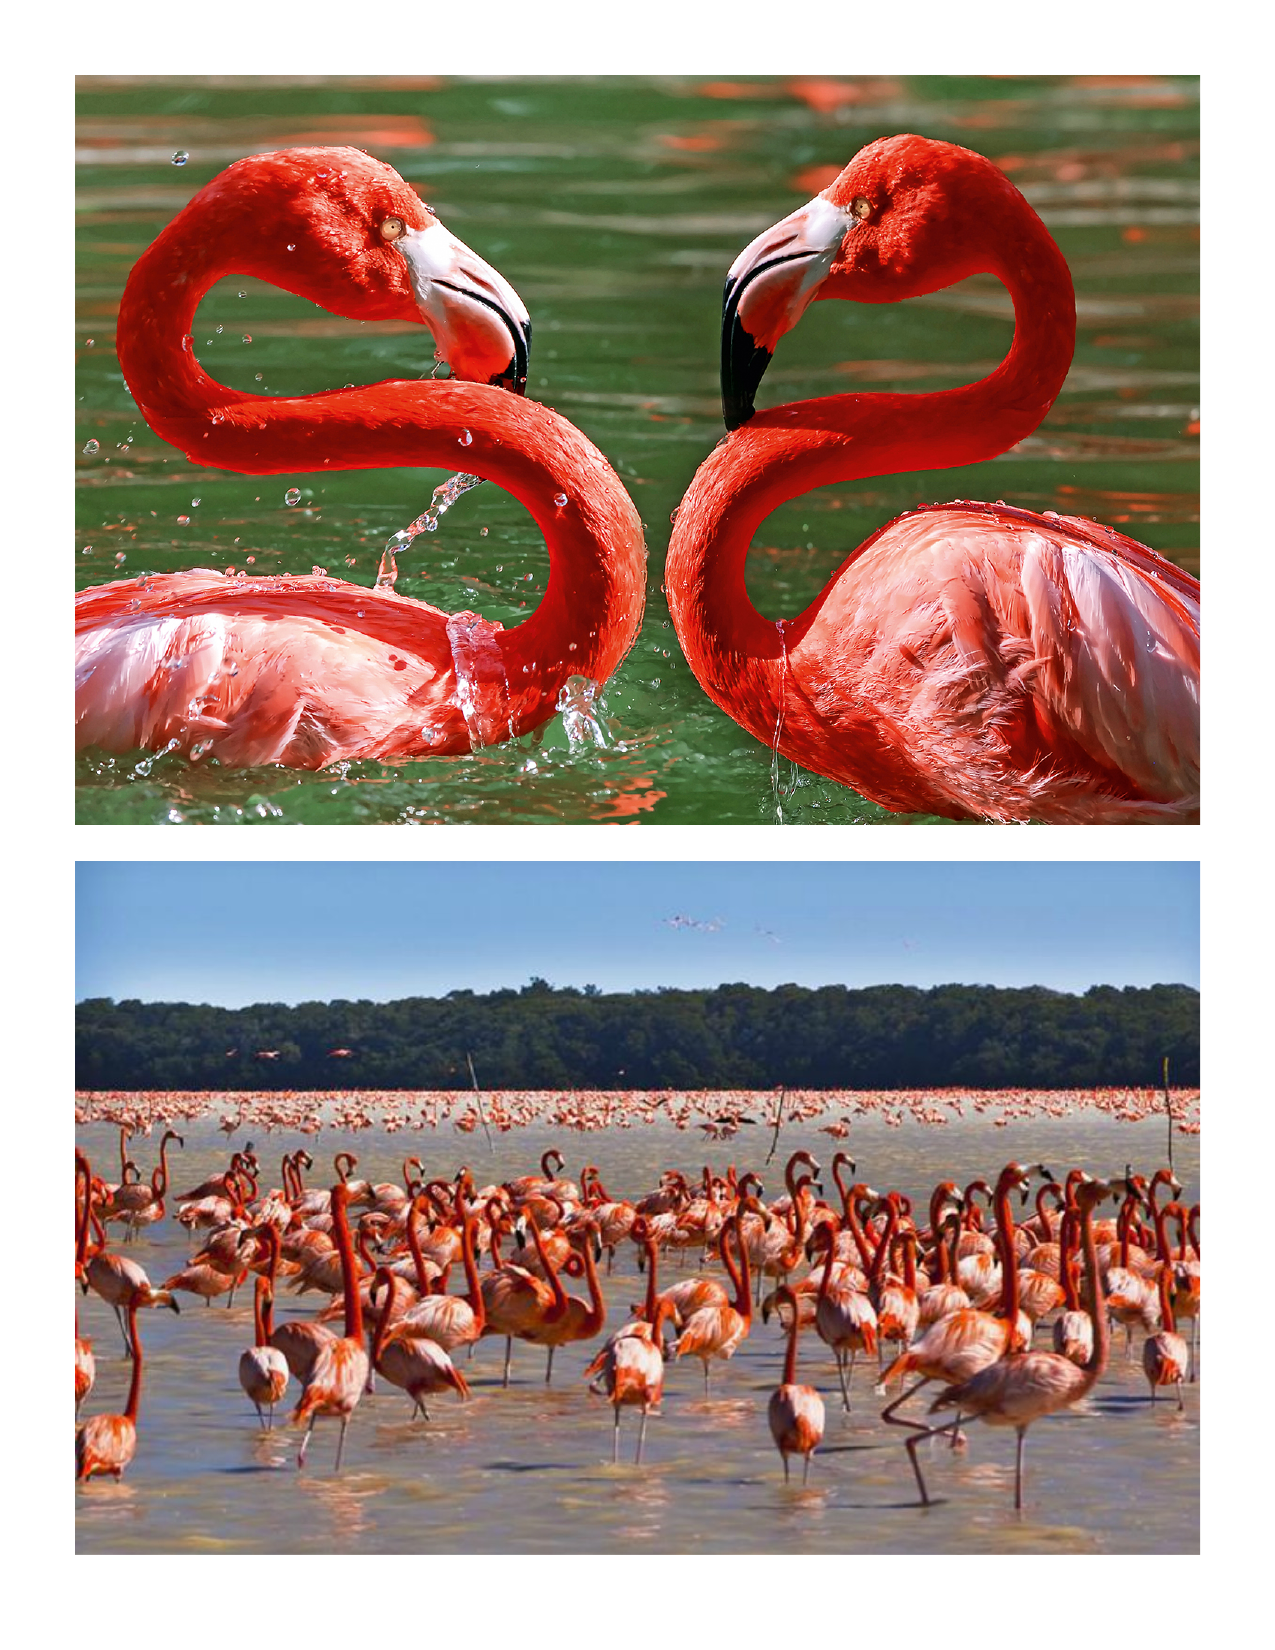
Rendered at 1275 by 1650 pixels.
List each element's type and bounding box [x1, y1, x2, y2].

picture [75, 861, 1200, 1555]
picture [75, 75, 1200, 825]
